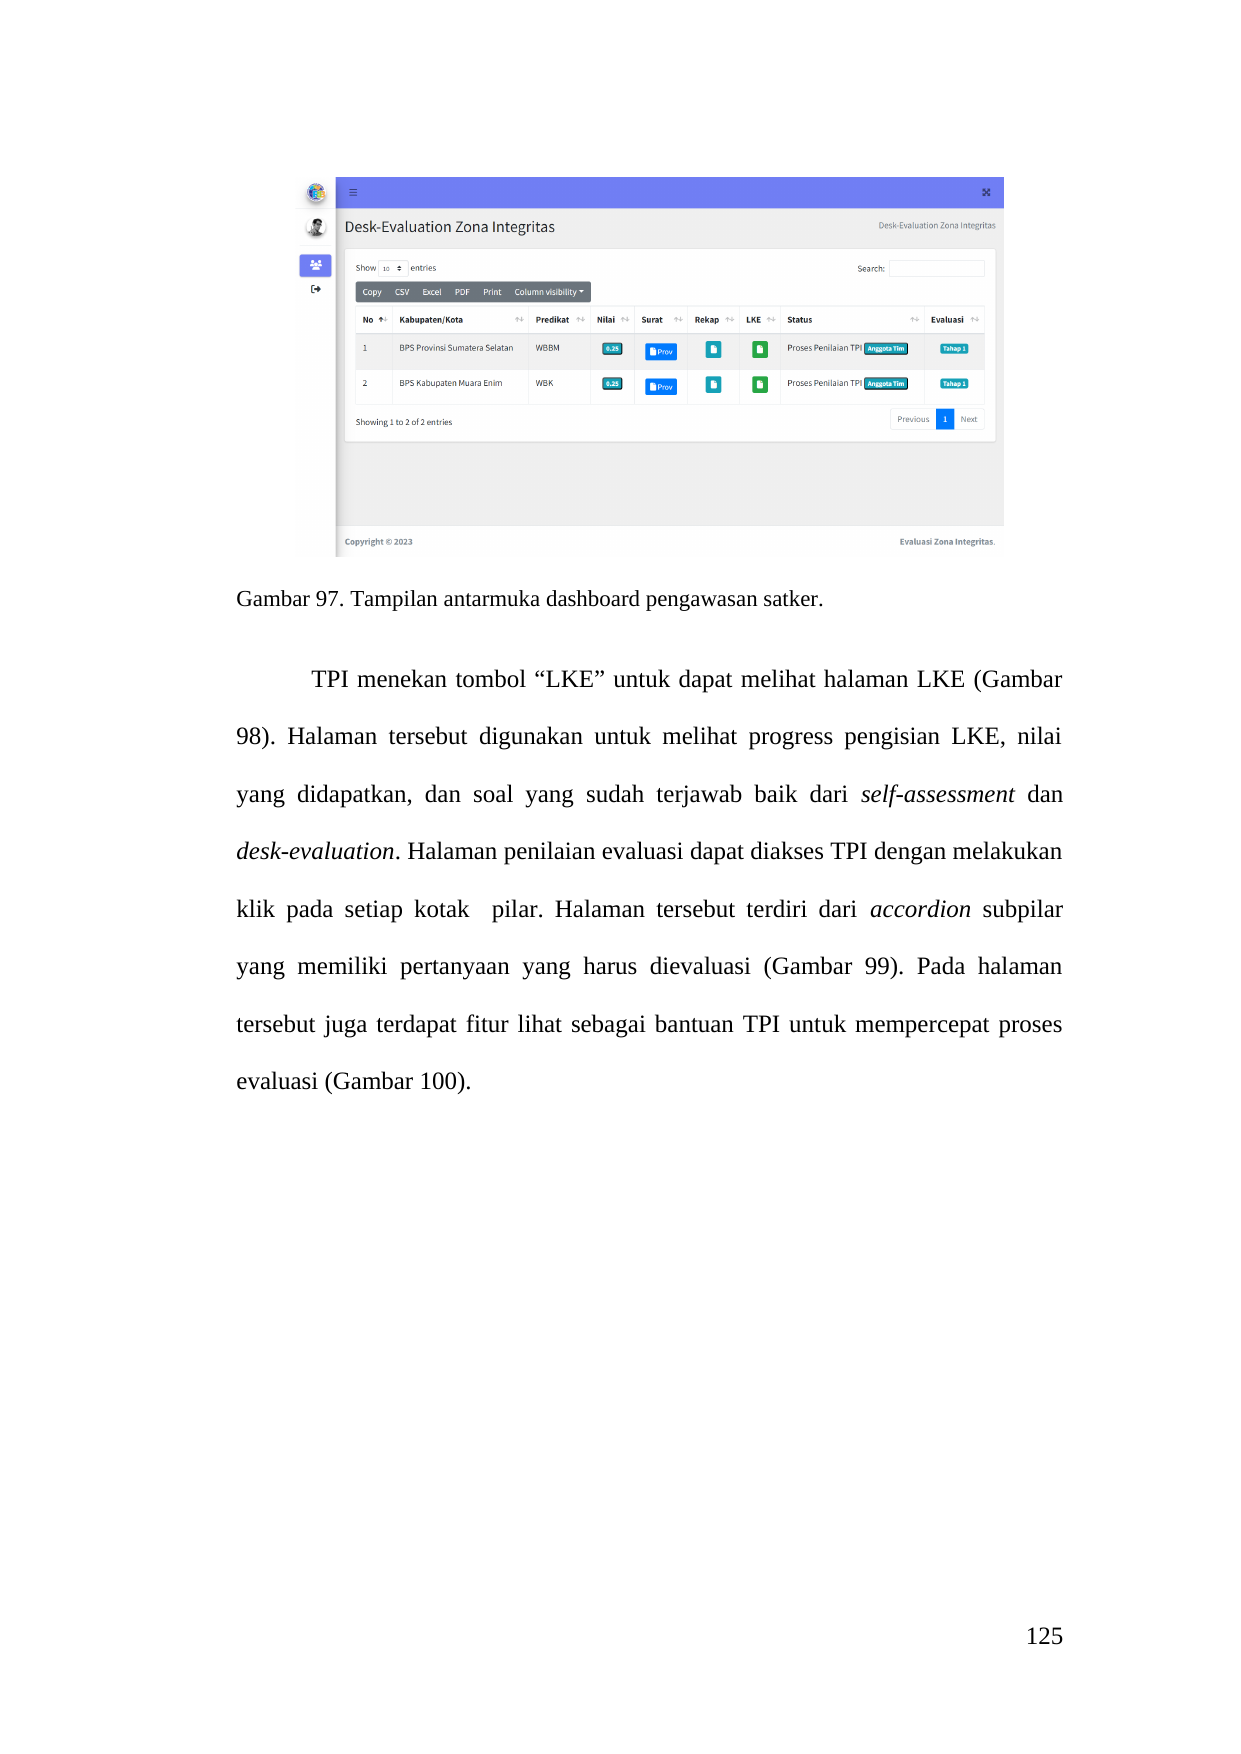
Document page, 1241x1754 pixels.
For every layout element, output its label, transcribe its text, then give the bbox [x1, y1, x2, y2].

text Gambar 97. Tampilan antarmuka dashboard pengawasan satker. [236, 585, 1063, 611]
picture [295, 177, 1004, 557]
text TPI menekan tombol “LKE” untuk dapat melihat halaman LKE (Gambar 98). Halaman tersebut digunakan untuk melihat progress pengisian LKE, nilai yang didapatkan, dan soal yang sudah terjawab baik dari self-assessment dan desk-evaluation. Halaman penilaian evaluasi dapat diakses TPI dengan melakukan klik pada setiap kotak pilar. Halaman tersebut terdiri dari accordion subpilar yang memiliki pertanyaan yang harus dievaluasi (Gambar 99). Pada halaman tersebut juga terdapat fitur lihat sebagai bantuan TPI untuk mempercepat proses evaluasi (Gambar 100). [236, 664, 1063, 1095]
